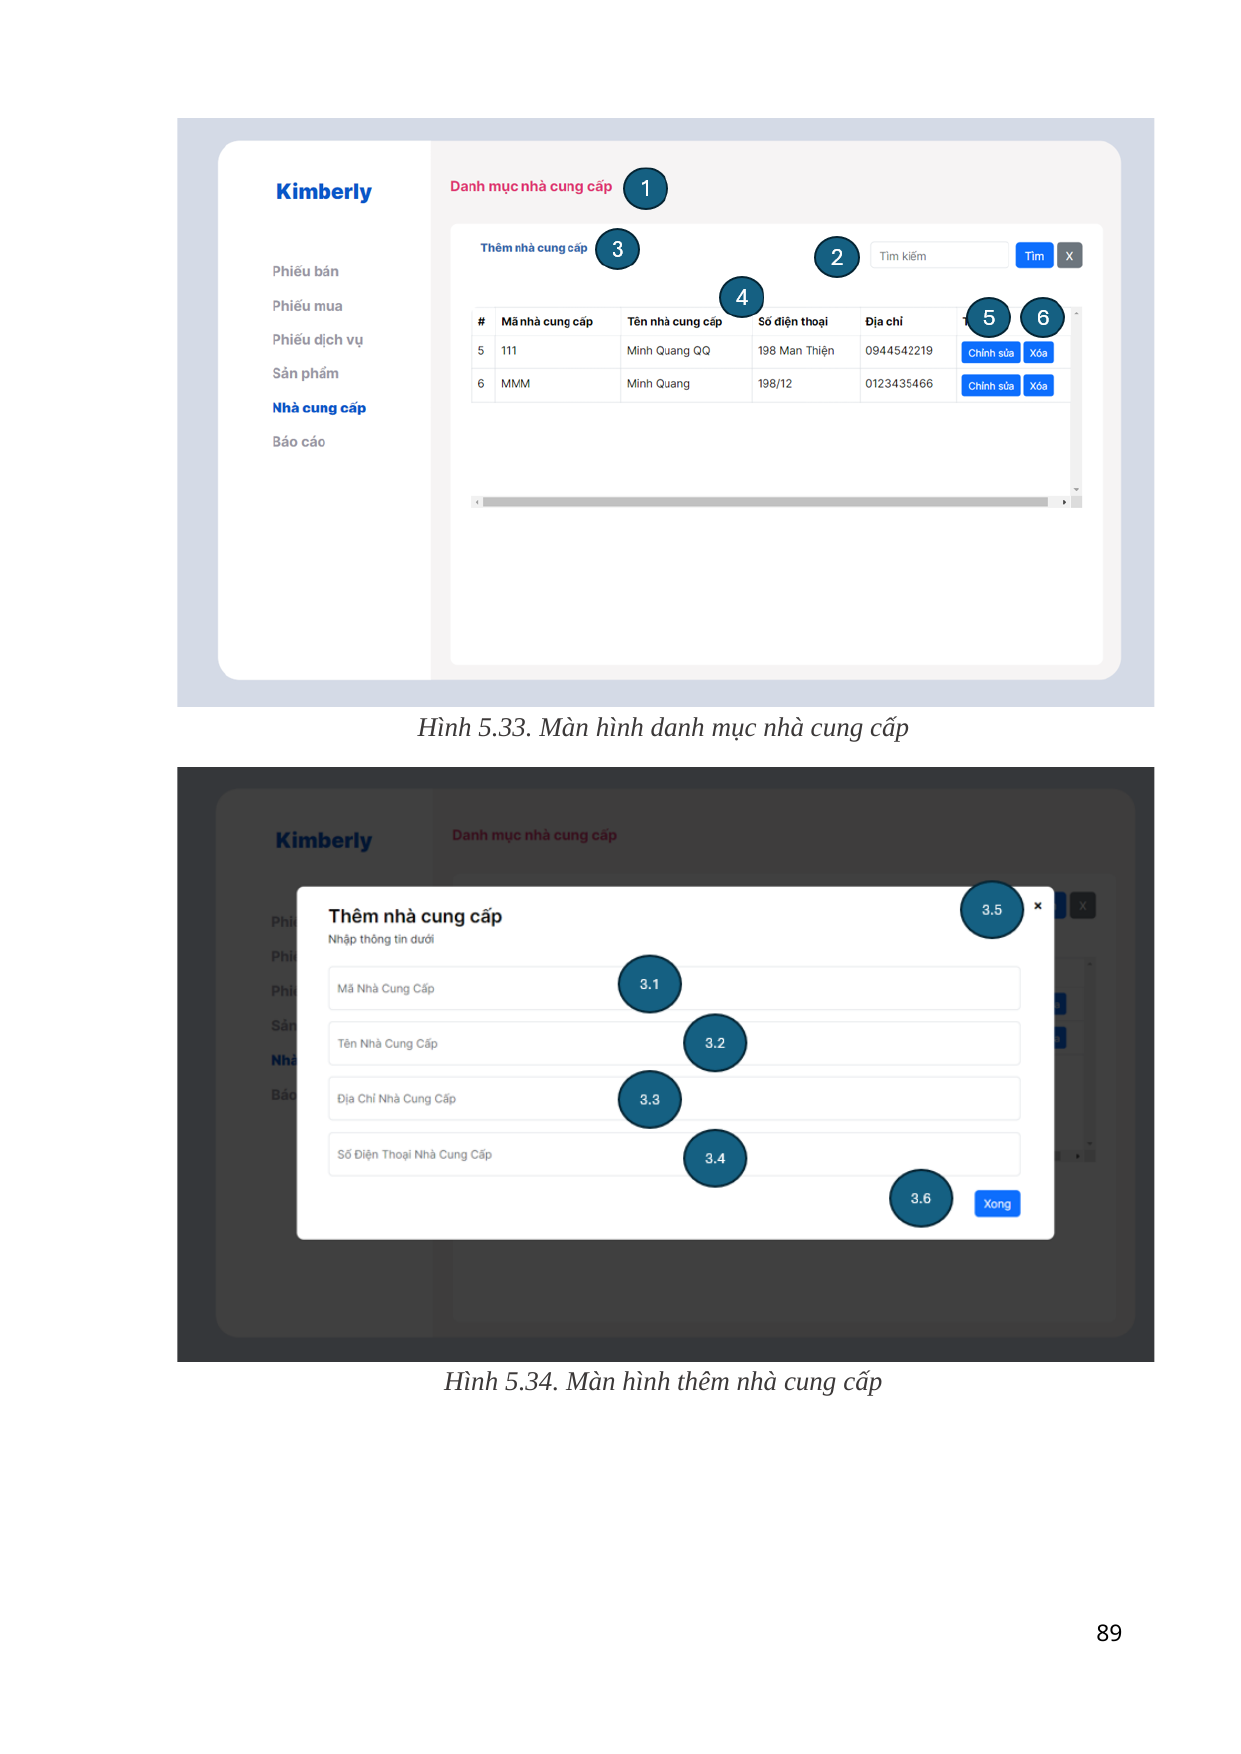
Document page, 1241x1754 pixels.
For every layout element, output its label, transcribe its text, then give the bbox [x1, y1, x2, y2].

picture [177, 118, 1155, 707]
picture [177, 767, 1155, 1362]
